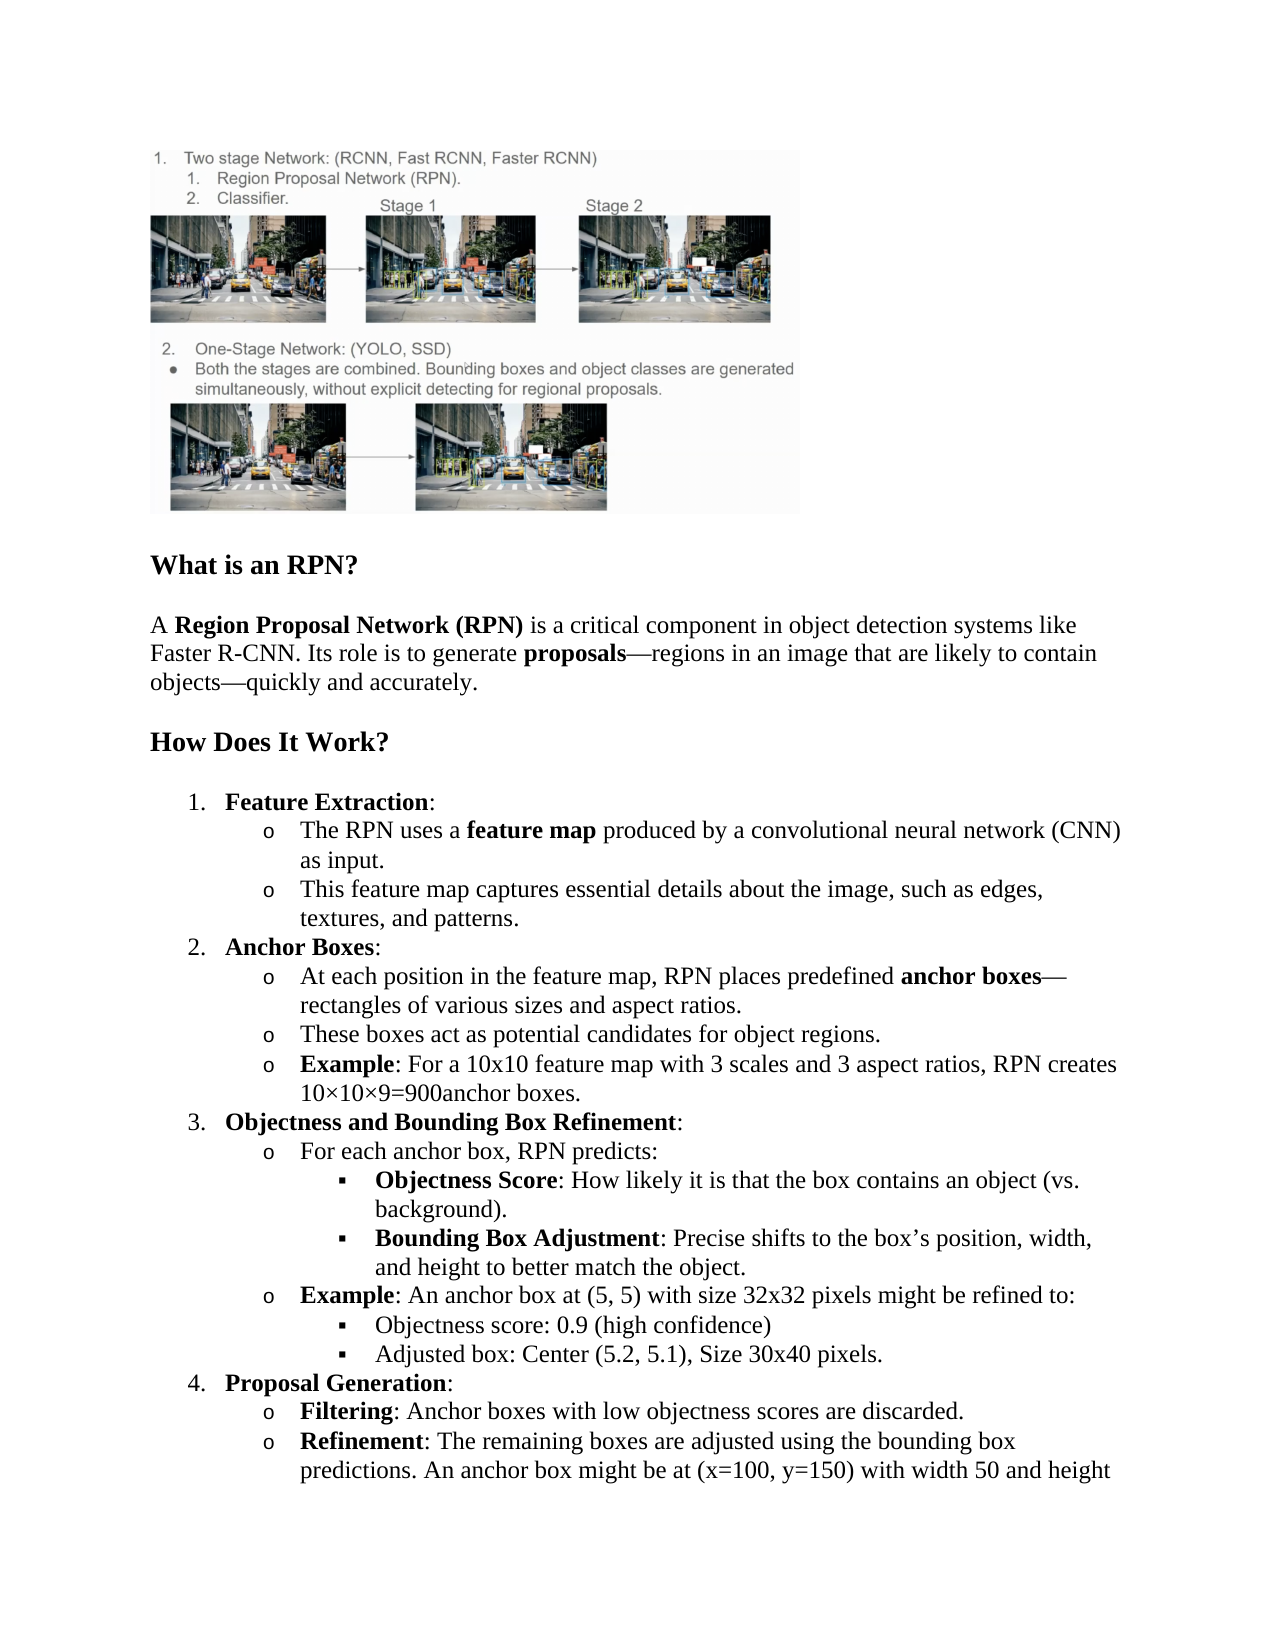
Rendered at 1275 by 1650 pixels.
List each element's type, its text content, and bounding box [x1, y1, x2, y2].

list Objectness and Bounding Box Refinement: [187, 1107, 1125, 1136]
list Proposal Generation: [187, 1368, 1125, 1396]
list Bounding Box Adjustment: Precise shifts to the box’s position, width, and height to better match the object. [337, 1223, 1125, 1281]
text A Region Proposal Network (RPN) is a critical component in object detection systems like Faster R-CNN. Its role is to generate proposals—regions in an image that are likely to contain objects—quickly and accurately. [150, 610, 1125, 696]
list Filtering: Anchor boxes with low objectness scores are discarded. [262, 1396, 1125, 1426]
list Example: An anchor box at (5, 5) with size 32x32 pixels might be refined to: [262, 1281, 1125, 1310]
text What is an RPN? [150, 548, 1125, 581]
list Feature Extraction: [187, 787, 1125, 816]
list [262, 1426, 1125, 1484]
list This feature map captures essential details about the image, such as edges, textures, and patterns. [262, 874, 1125, 932]
list Anchor Boxes: [187, 932, 1125, 961]
list At each position in the feature map, RPN places predefined anchor boxes—rectangles of various sizes and aspect ratios. [262, 961, 1125, 1019]
list Adjusted box: Center (5.2, 5.1), Size 30x40 pixels. [337, 1339, 1125, 1368]
list Objectness score: 0.9 (high confidence) [337, 1310, 1125, 1339]
list Example: For a 10x10 feature map with 3 scales and 3 aspect ratios, RPN creates 10×10×9=900anchor boxes. [262, 1049, 1125, 1107]
list The RPN uses a feature map produced by a convolutional neural network (CNN) as input. [262, 816, 1125, 874]
picture [150, 150, 800, 514]
text How Does It Work? [150, 725, 1125, 758]
list Objectness Score: How likely it is that the box contains an object (vs. background). [337, 1166, 1125, 1223]
list These boxes act as potential candidates for object regions. [262, 1019, 1125, 1049]
list For each anchor box, RPN predicts: [262, 1136, 1125, 1166]
